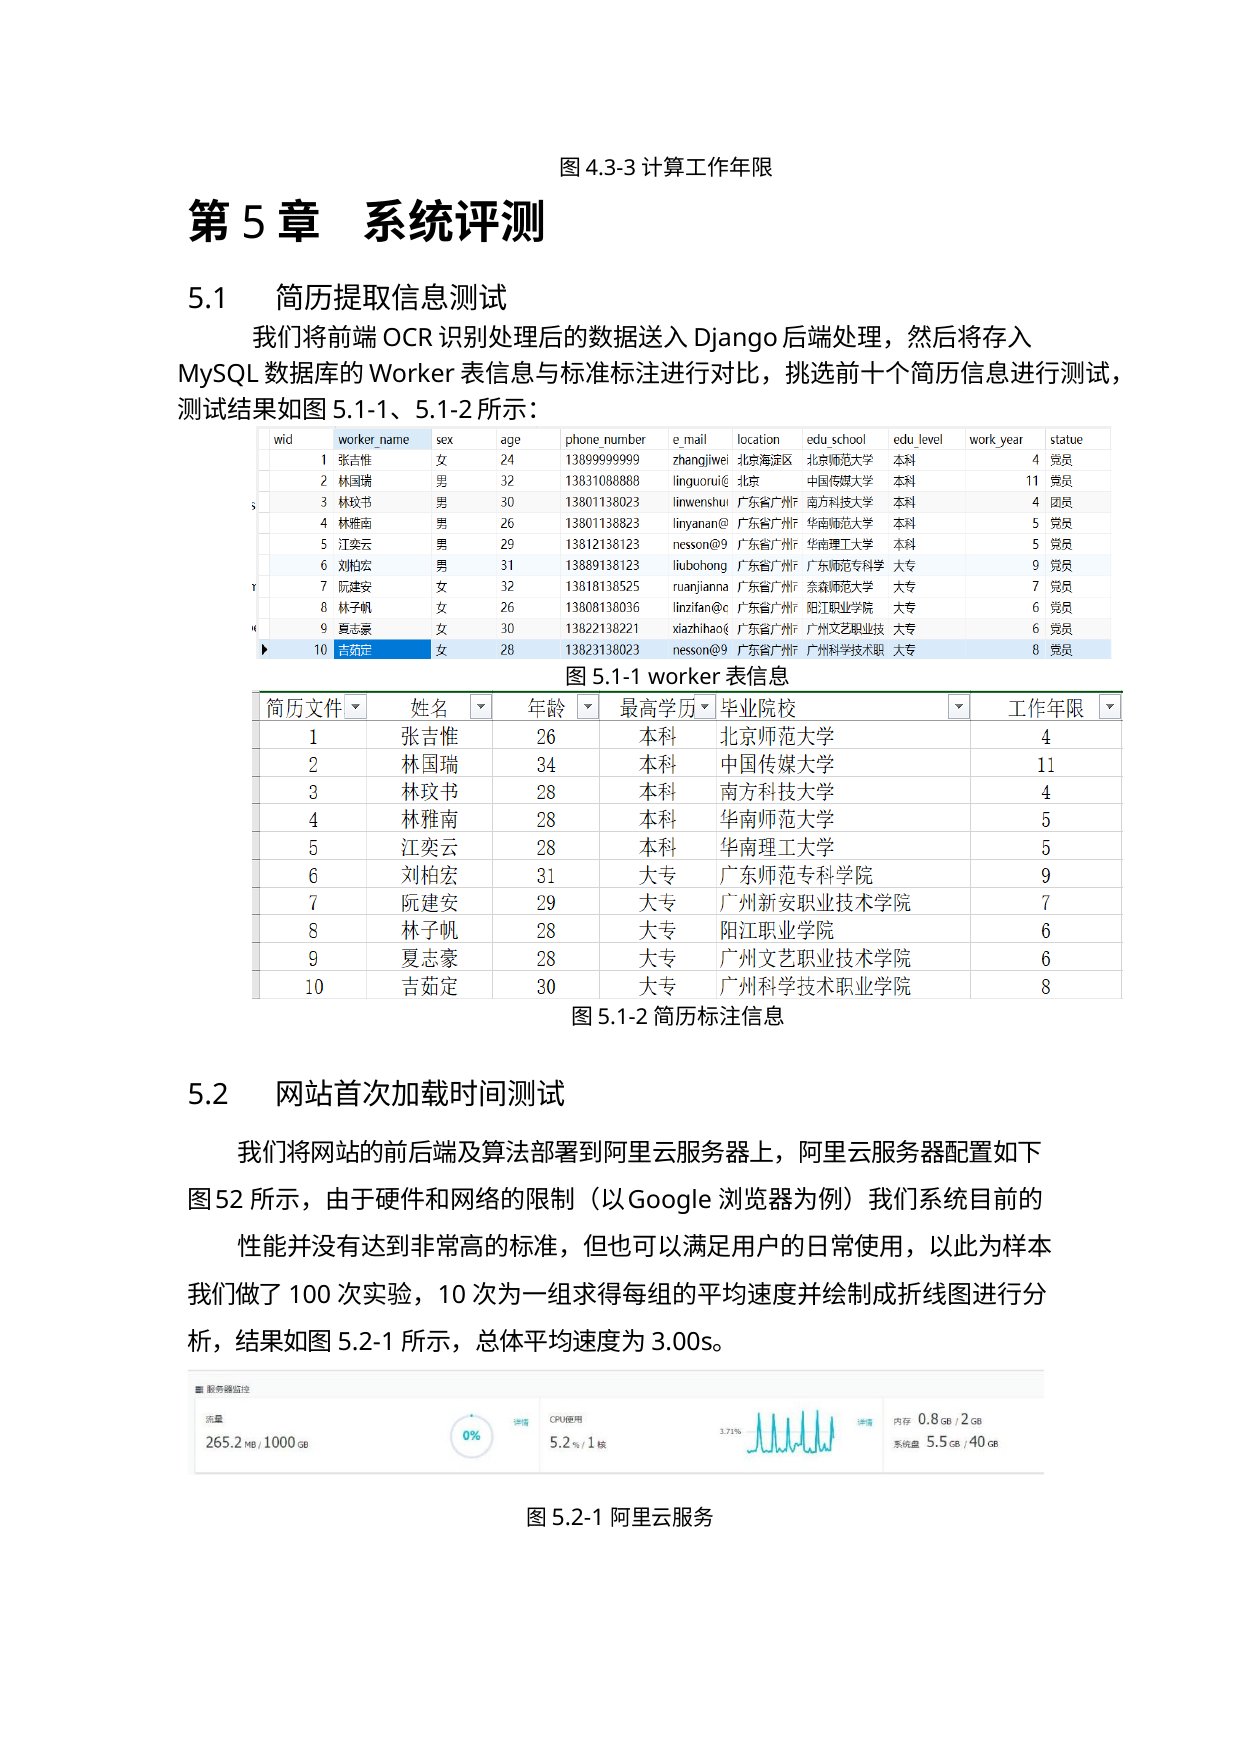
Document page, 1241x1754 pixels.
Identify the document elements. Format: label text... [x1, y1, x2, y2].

text 我们将前端OCR识别处理后的数据送入Django后端处理，然后将存入MySQL数据库的Worker表信息与标准标注进行对比，挑选前十个简历信息进行测试，测试结果如图5.1-1、5.1-2所示： [177, 317, 1113, 426]
text 图4.3-3 计算工作年限 [131, 150, 1113, 182]
picture [252, 426, 1112, 659]
text 图5.1-1 worker表信息 [177, 659, 1113, 690]
subtitle 简历提取信息测试 [187, 275, 1113, 317]
text 我们将网站的前后端及算法部署到阿里云服务器上，阿里云服务器配置如下图 52 所示，由于硬件和网络的限制（以 Google 浏览器为例）我们系统目前的 [187, 1132, 1053, 1216]
text 图 5.2-1 阿里云服务 [341, 1500, 899, 1532]
picture [187, 1368, 1045, 1475]
picture [252, 690, 1123, 999]
subtitle 网站首次加载时间测试 [187, 1071, 1113, 1113]
subtitle 第 5 章 系统评测 [187, 182, 1113, 252]
text 图5.1-2 简历标注信息 [177, 999, 1113, 1031]
